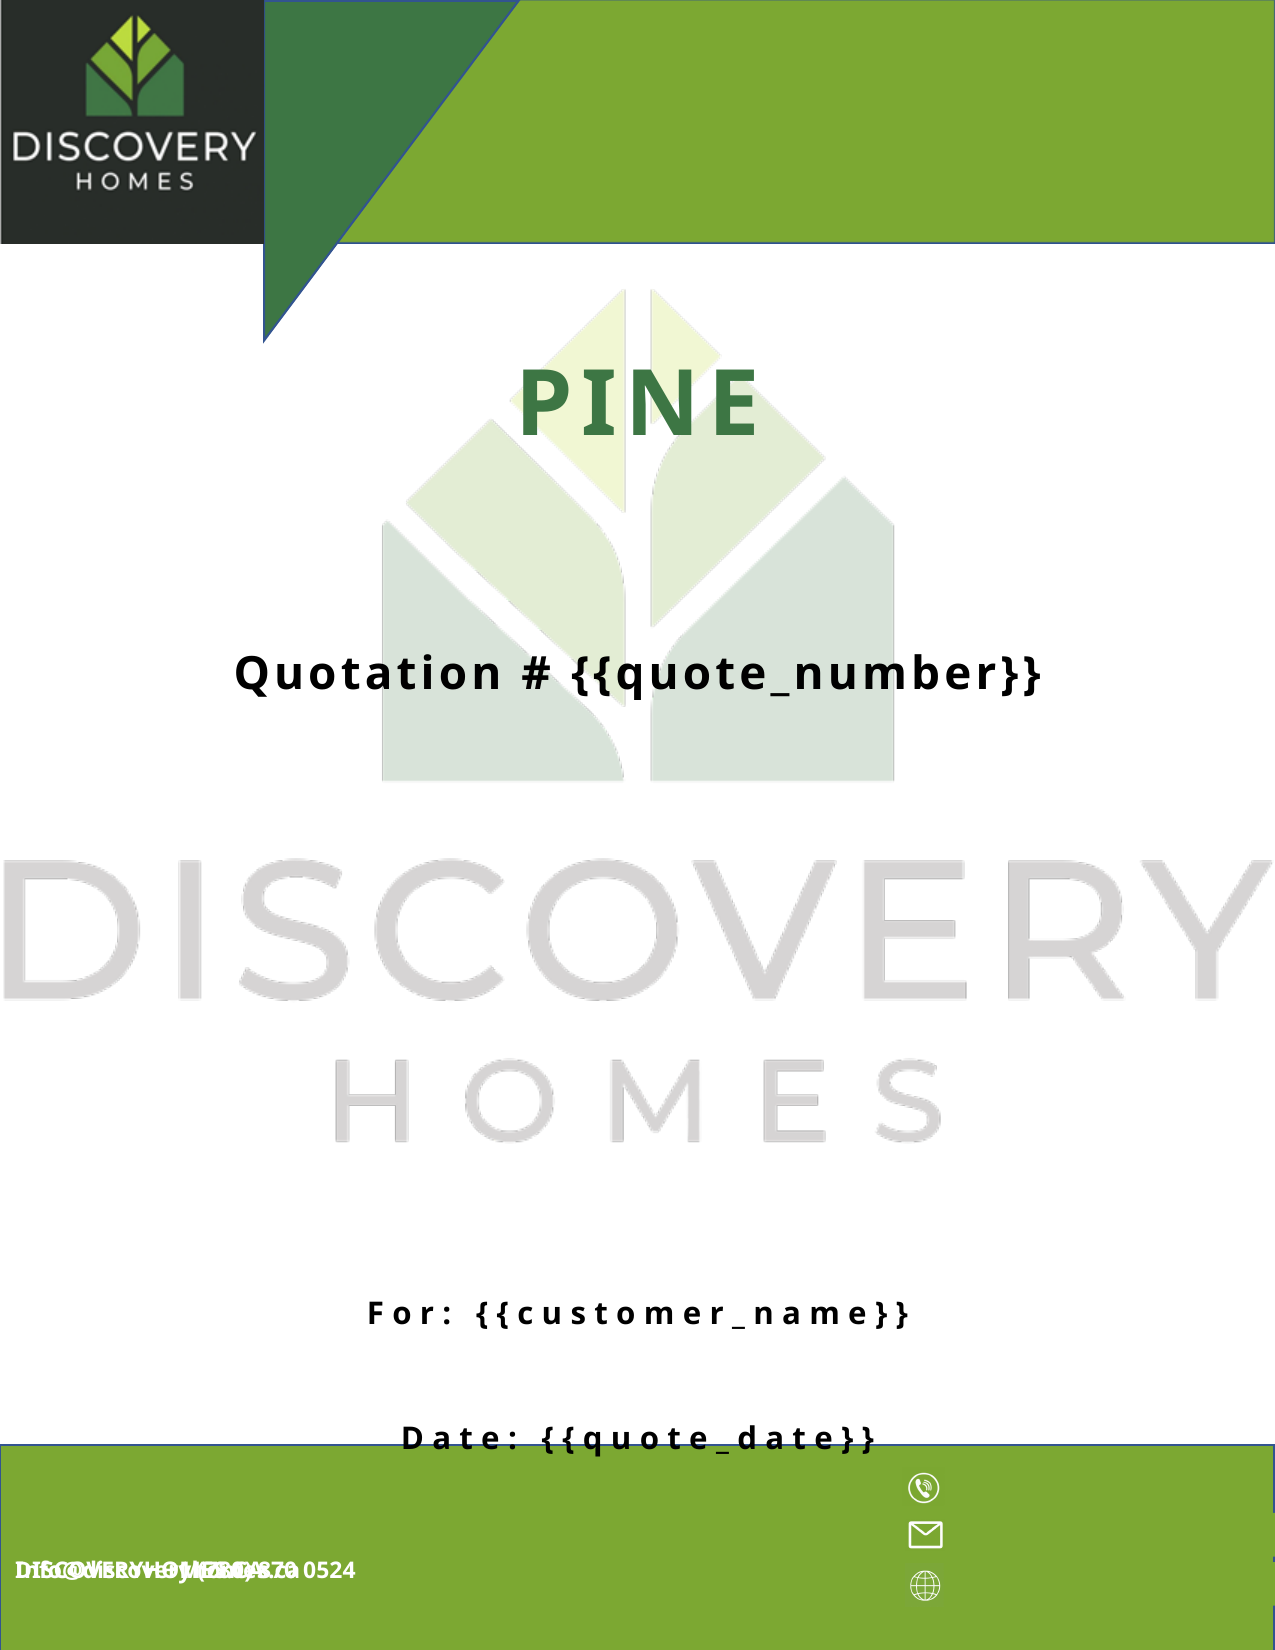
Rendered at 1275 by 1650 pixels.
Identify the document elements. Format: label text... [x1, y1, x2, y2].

picture [0, 0, 265, 244]
picture [905, 1563, 944, 1607]
picture [905, 1519, 945, 1551]
picture [3, 288, 1274, 1144]
picture [339, 0, 1275, 244]
text For: {{customer_name}} [150, 1291, 1125, 1333]
text PINE [150, 337, 1125, 462]
picture [902, 1467, 945, 1506]
text Quotation # {{quote_number}} [150, 640, 1125, 703]
text Date: {{quote_date}} [150, 1416, 1125, 1458]
